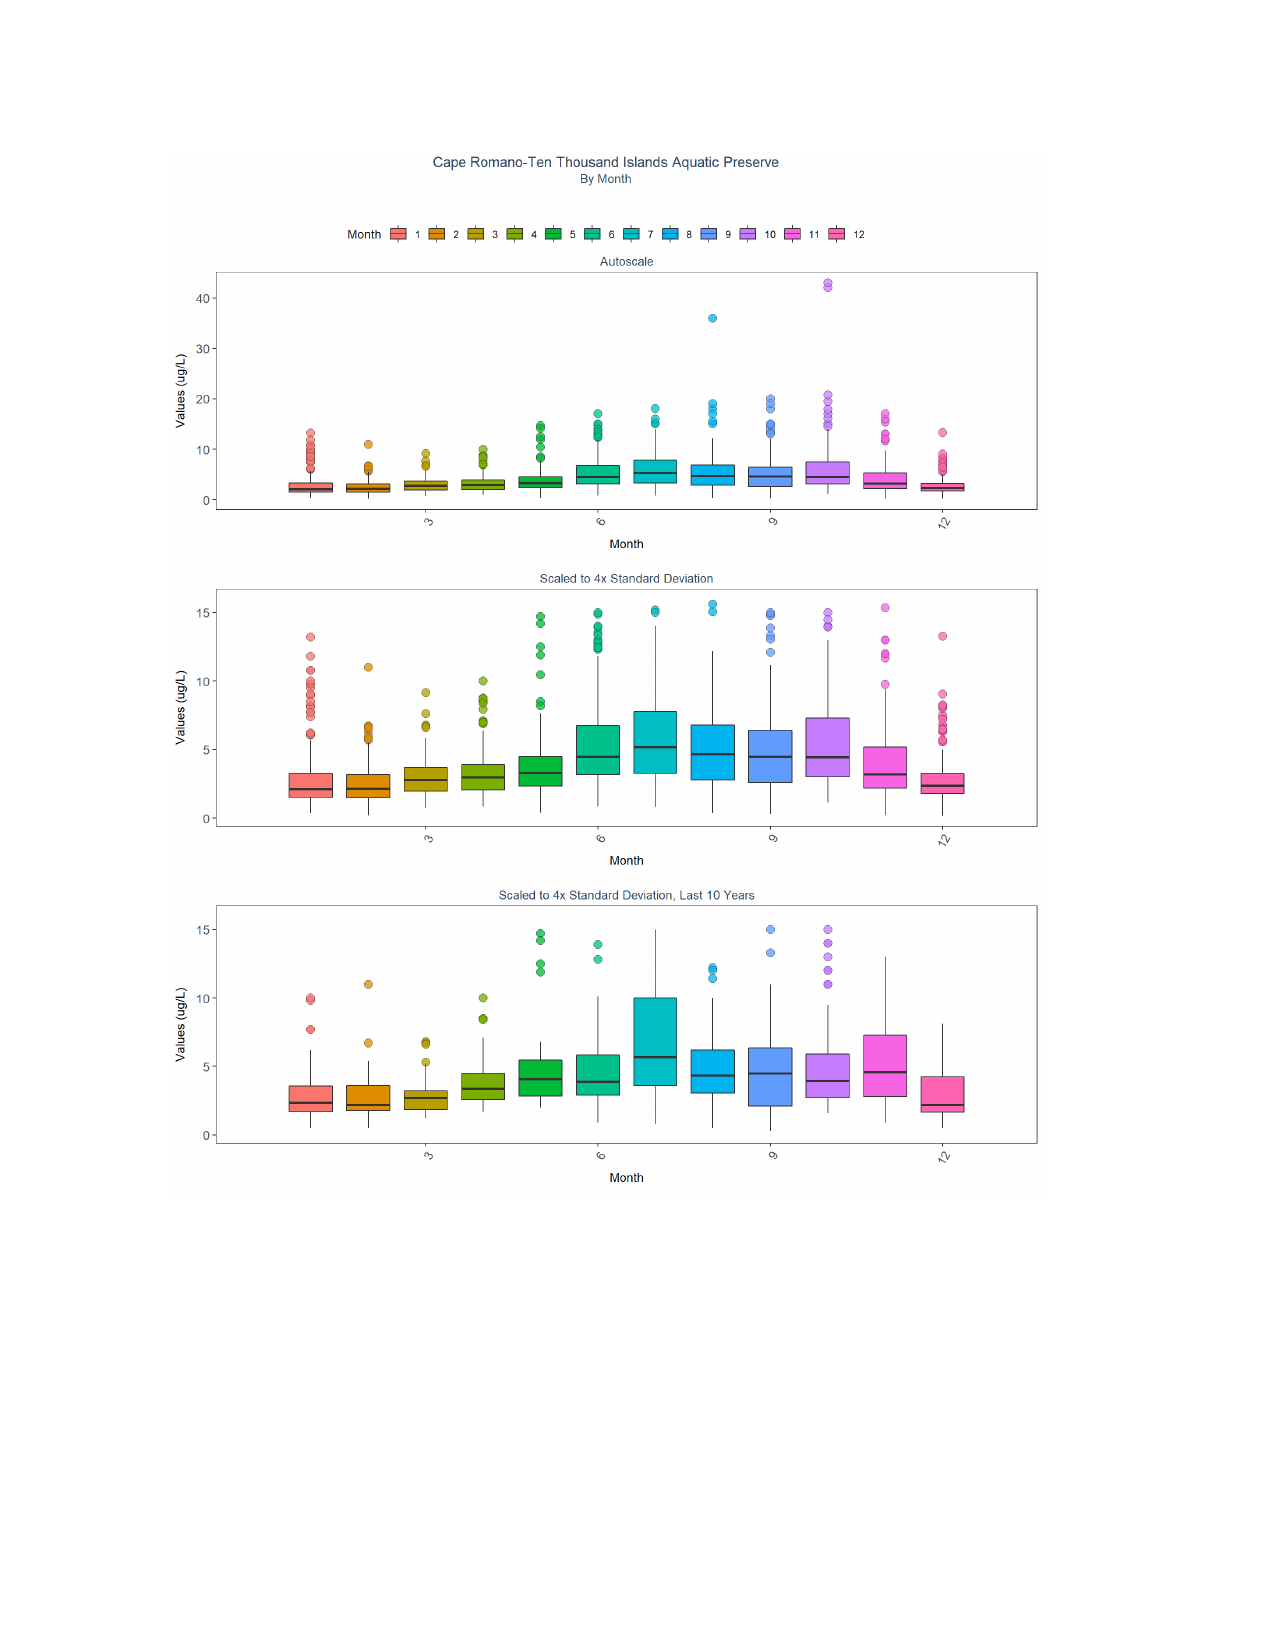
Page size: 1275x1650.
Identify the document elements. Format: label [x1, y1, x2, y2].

picture [168, 150, 1044, 1200]
